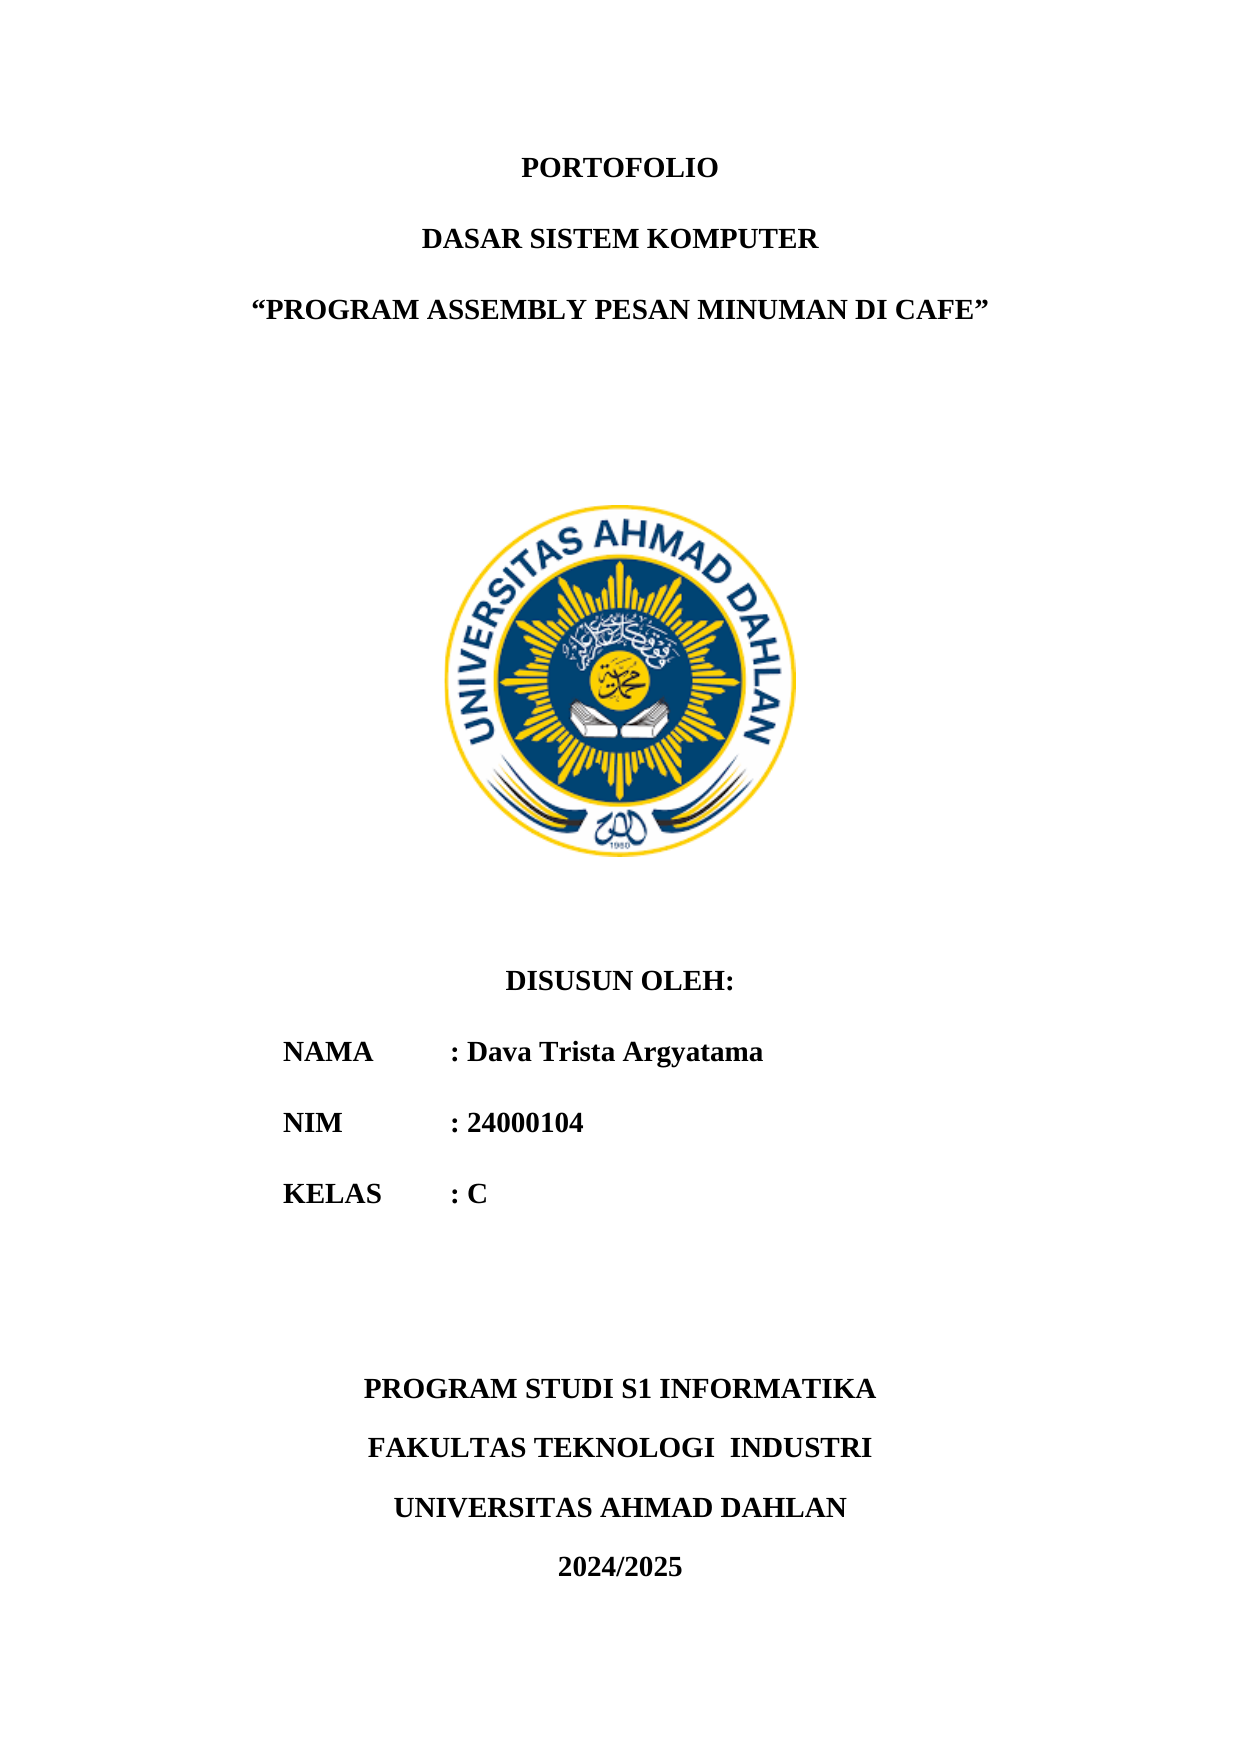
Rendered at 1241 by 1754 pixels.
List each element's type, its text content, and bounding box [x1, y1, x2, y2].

text 2024/2025 [150, 1549, 1090, 1583]
text UNIVERSITAS AHMAD DAHLAN [150, 1490, 1090, 1523]
picture [444, 505, 796, 857]
text DASAR SISTEM KOMPUTER [150, 221, 1090, 255]
text DISUSUN OLEH: [150, 963, 1090, 997]
text NAMA : Dava Trista Argyatama [150, 1034, 1090, 1068]
text “PROGRAM ASSEMBLY PESAN MINUMAN DI CAFE” [150, 292, 1090, 326]
text NIM : 24000104 [150, 1105, 1090, 1139]
text FAKULTAS TEKNOLOGI INDUSTRI [150, 1430, 1090, 1464]
text PROGRAM STUDI S1 INFORMATIKA [150, 1371, 1090, 1404]
text PORTOFOLIO [150, 150, 1090, 183]
text KELAS : C [150, 1176, 1090, 1210]
